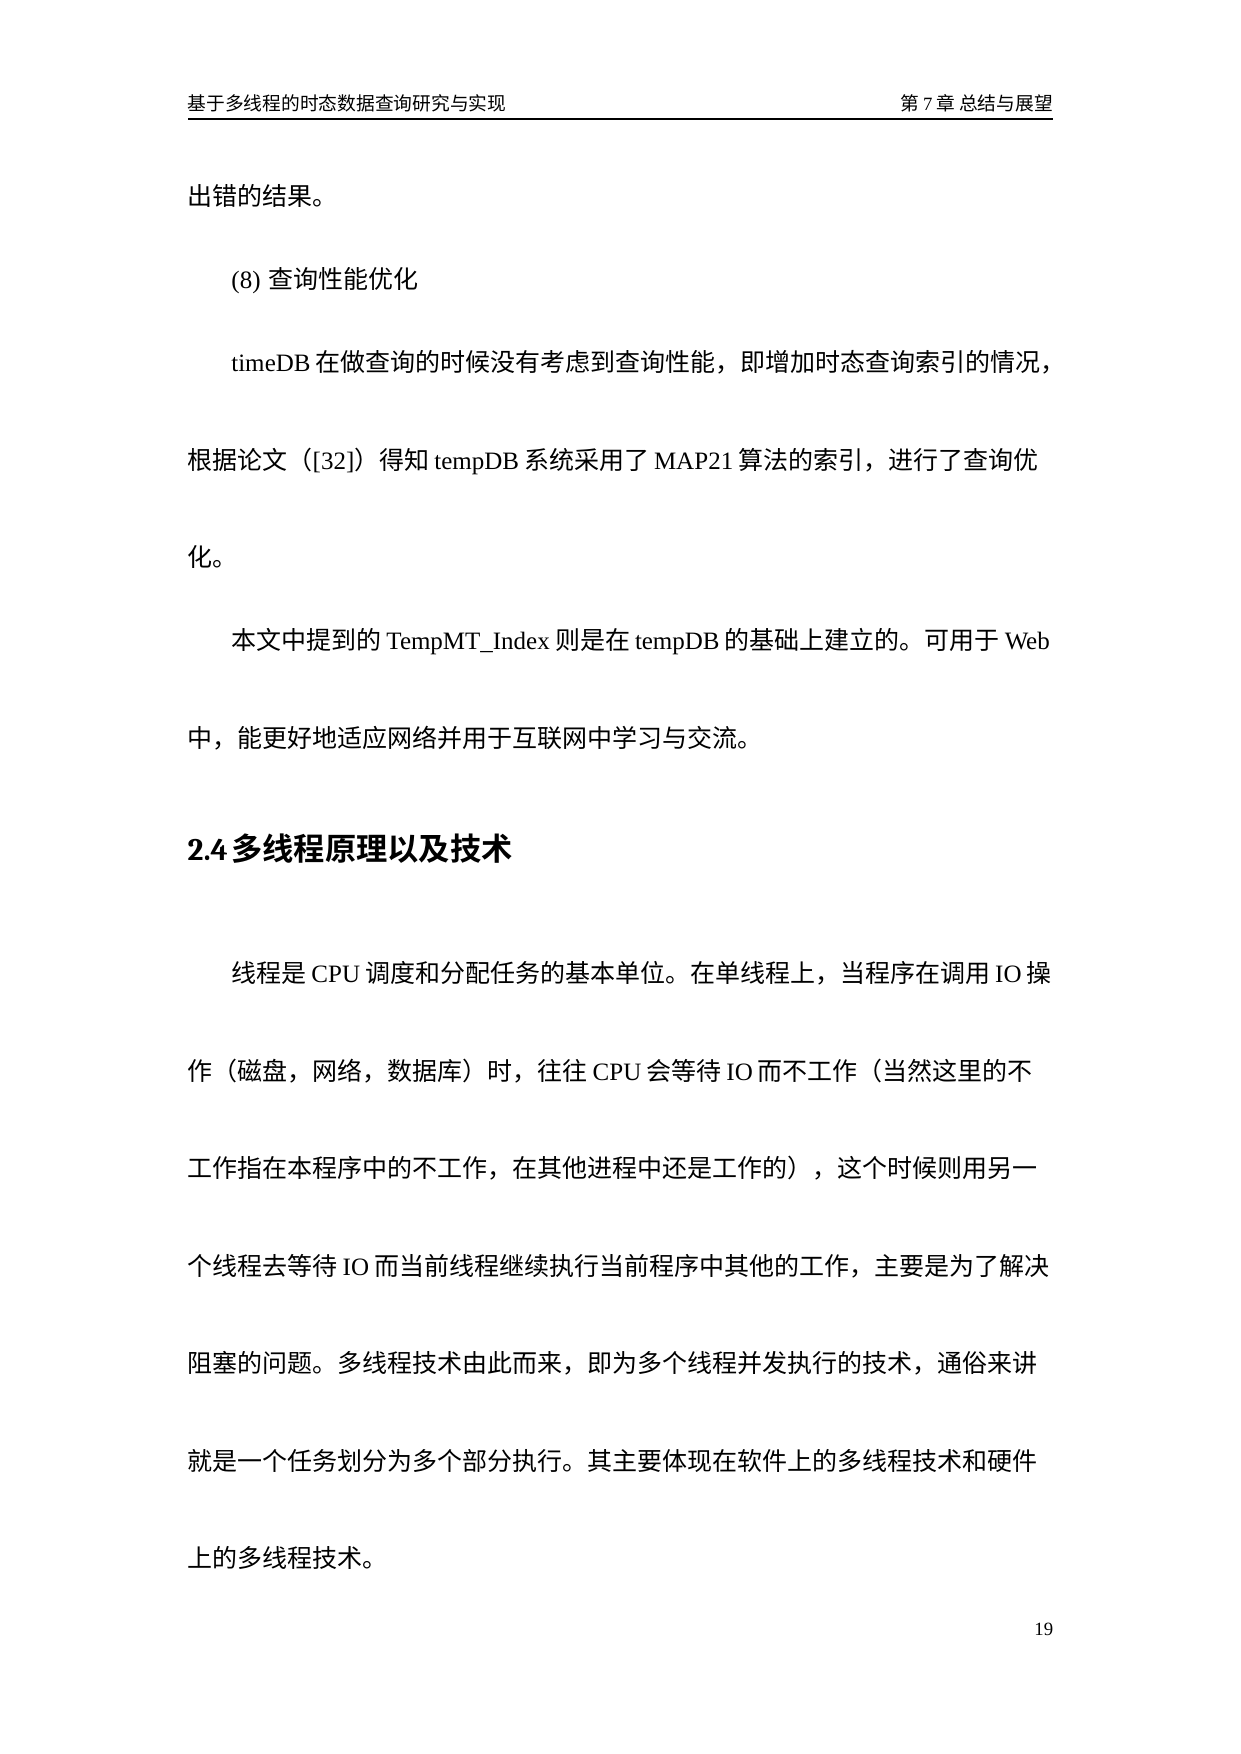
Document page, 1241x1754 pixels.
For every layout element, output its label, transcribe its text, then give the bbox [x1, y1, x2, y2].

text timeDB在做查询的时候没有考虑到查询性能，即增加时态查询索引的情况，根据论文（[32]）得知tempDB系统采用了MAP21算法的索引，进行了查询优化。 [187, 328, 1053, 588]
subtitle 多线程原理以及技术 [187, 814, 1053, 879]
text 线程是CPU调度和分配任务的基本单位。在单线程上，当程序在调用IO操作（磁盘，网络，数据库）时，往往CPU会等待IO而不工作（当然这里的不工作指在本程序中的不工作，在其他进程中还是工作的），这个时候则用另一个线程去等待IO而当前线程继续执行当前程序中其他的工作，主要是为了解决阻塞的问题。多线程技术由此而来，即为多个线程并发执行的技术，通俗来讲就是一个任务划分为多个部分执行。其主要体现在软件上的多线程技术和硬件上的多线程技术。 [187, 939, 1053, 1589]
list 查询性能优化 [231, 245, 1053, 310]
text 本文中提到的TempMT_Index则是在tempDB的基础上建立的。可用于Web中，能更好地适应网络并用于互联网中学习与交流。 [187, 606, 1053, 769]
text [187, 162, 1053, 227]
